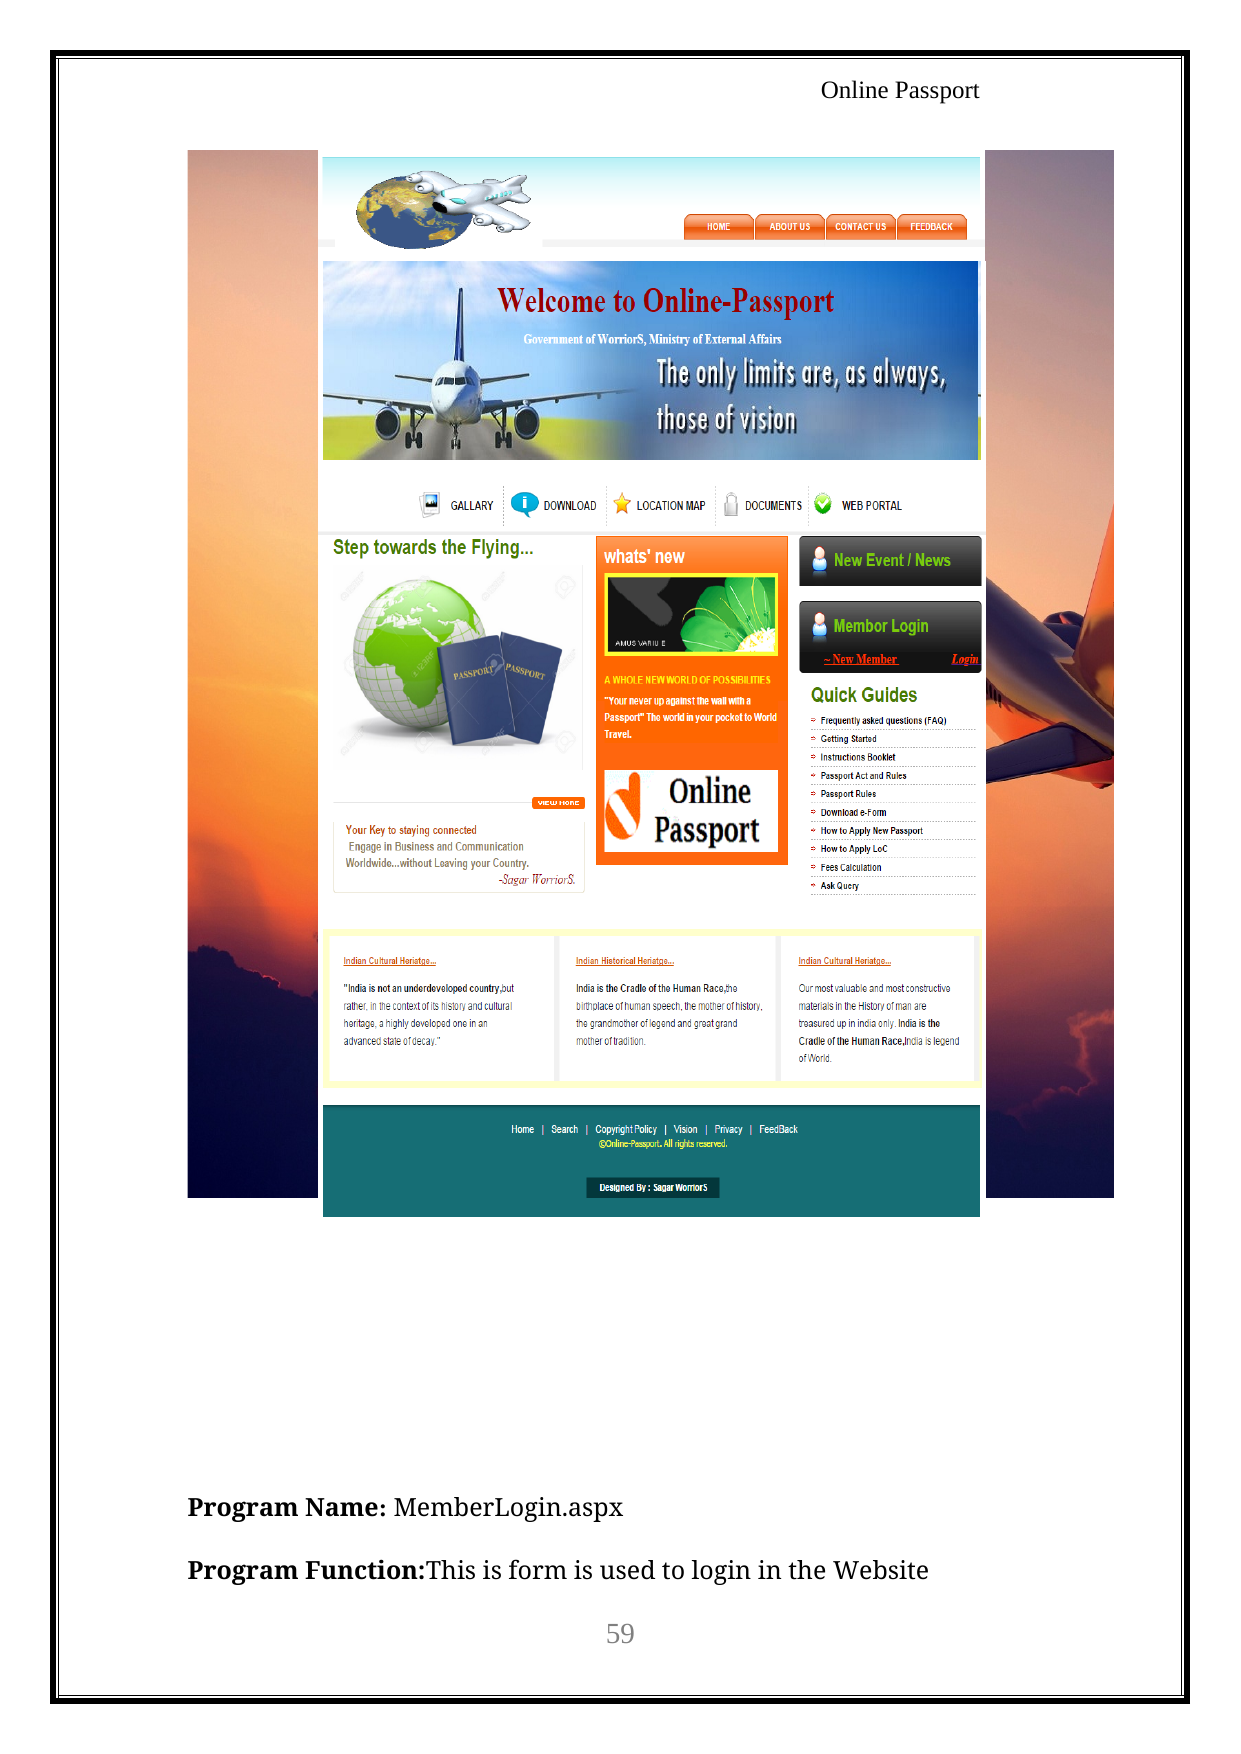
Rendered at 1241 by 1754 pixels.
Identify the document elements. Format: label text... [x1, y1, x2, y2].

text Program Name: MemberLogin.aspx [187, 1490, 1053, 1524]
text Program Function:This is form is used to login in the Website [187, 1552, 1053, 1587]
picture [187, 150, 1114, 1219]
